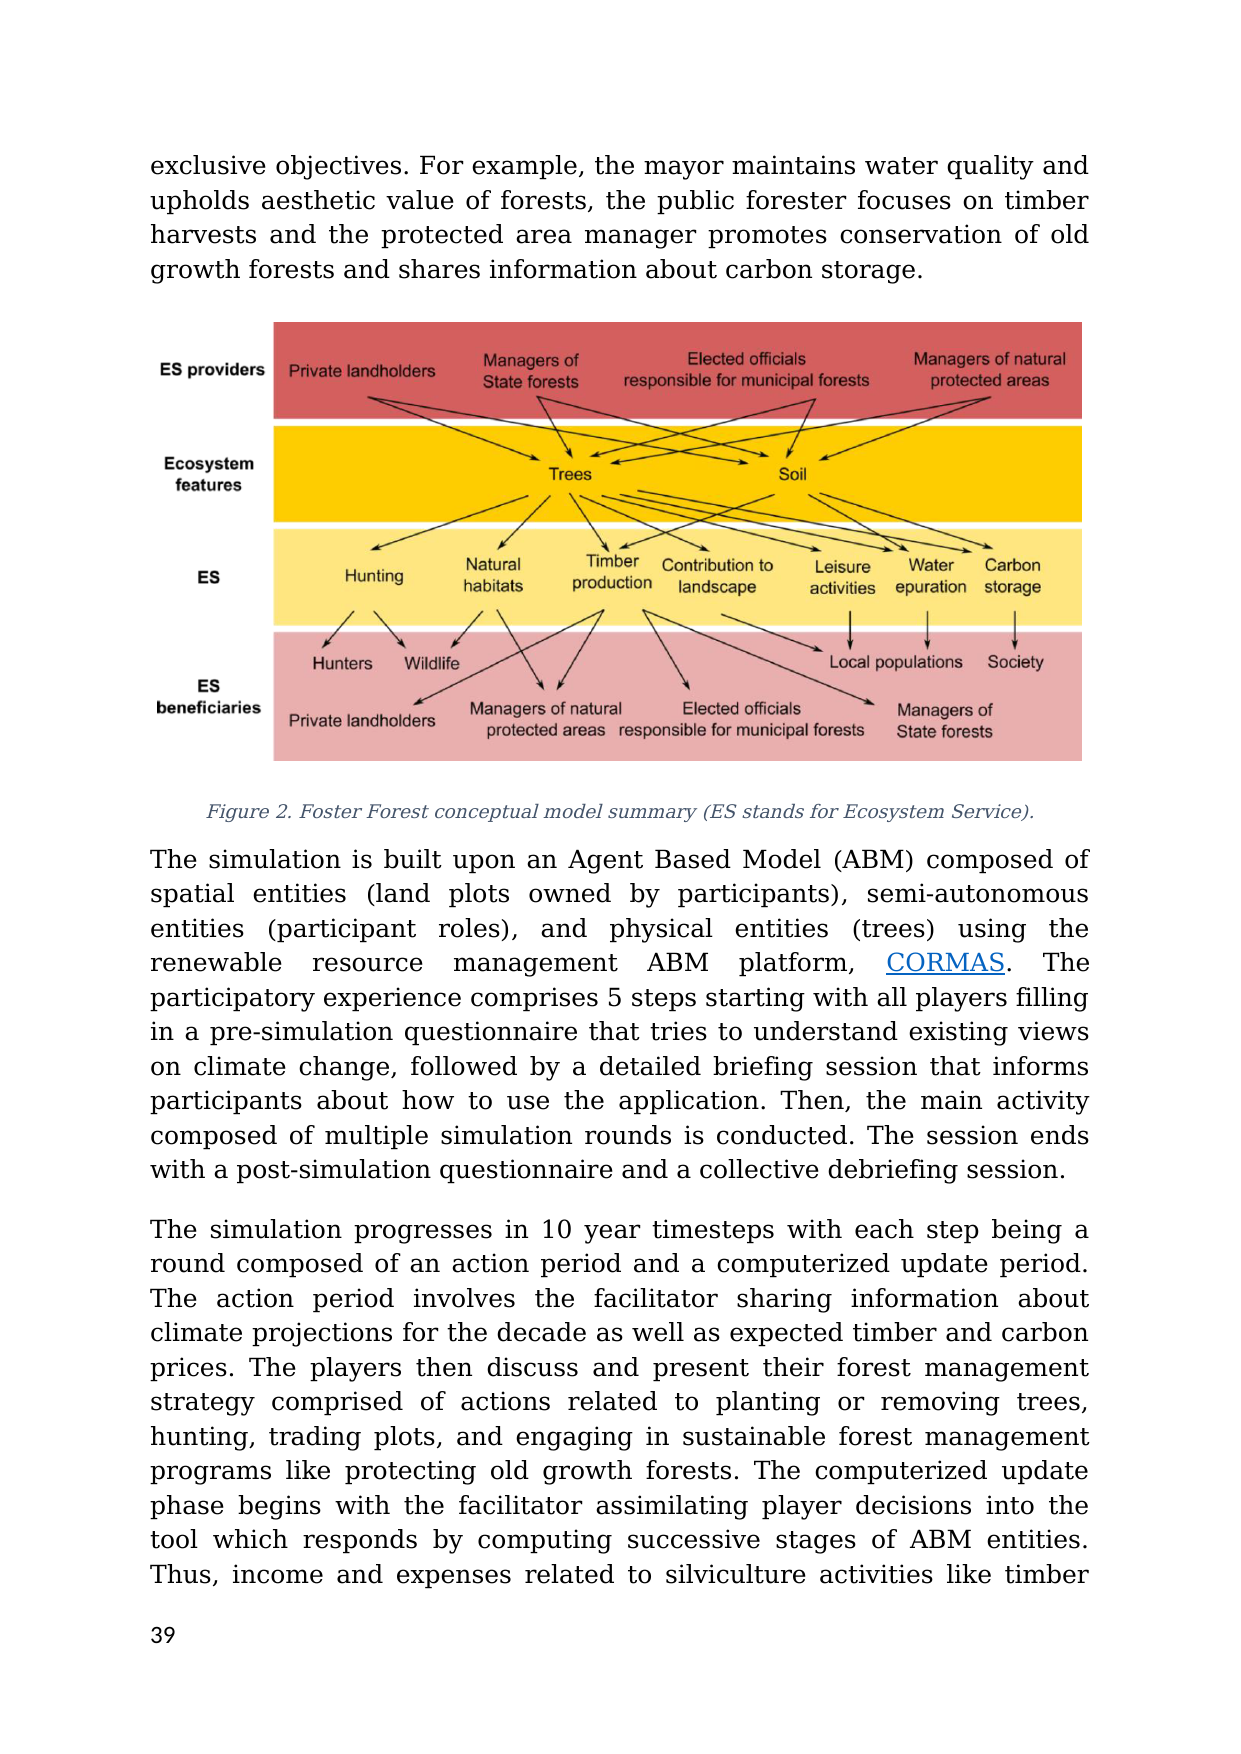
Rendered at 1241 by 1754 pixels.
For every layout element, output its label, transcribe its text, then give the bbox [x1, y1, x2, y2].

text Figure 2. Foster Forest conceptual model summary (ES stands for Ecosystem Service). [150, 800, 1090, 823]
text The simulation is built upon an Agent Based Model (ABM) composed of spatial entities (land plots owned by participants), semi-autonomous entities (participant roles), and physical entities (trees) using the renewable resource management ABM platform, CORMAS. The participatory experience comprises 5 steps starting with all players filling in a pre-simulation questionnaire that tries to understand existing views on climate change, followed by a detailed briefing session that informs participants about how to use the application. Then, the main activity composed of multiple simulation rounds is conducted. The session ends with a post-simulation questionnaire and a collective debriefing session. [150, 844, 1090, 1184]
picture [150, 312, 1091, 771]
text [150, 150, 1090, 283]
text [150, 1213, 1090, 1588]
